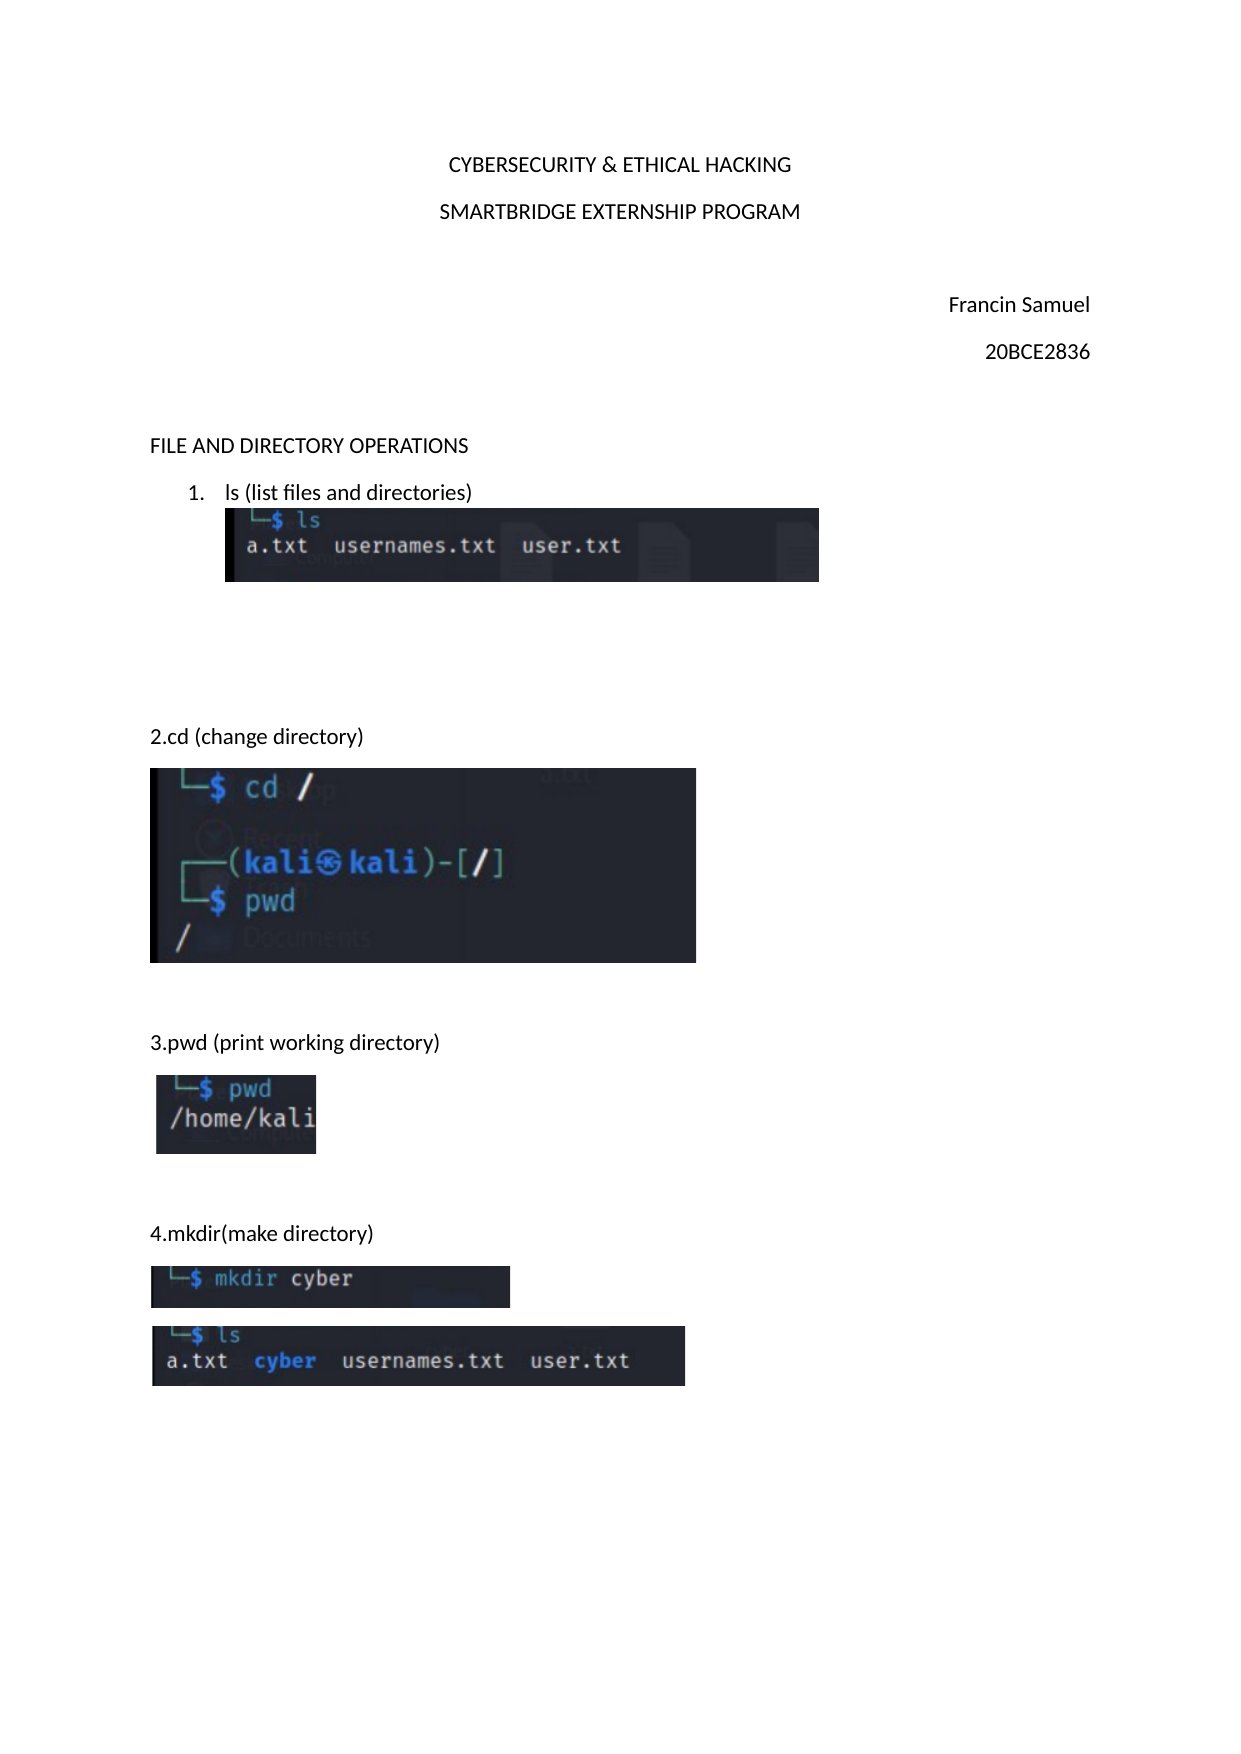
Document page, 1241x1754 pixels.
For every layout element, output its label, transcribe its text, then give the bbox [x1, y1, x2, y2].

text FILE AND DIRECTORY OPERATIONS [150, 431, 1090, 459]
list ls (list files and directories) [187, 478, 1090, 506]
picture [150, 1075, 317, 1154]
text CYBERSECURITY & ETHICAL HACKING [150, 150, 1090, 178]
text 3.pwd (print working directory) [150, 1028, 1090, 1056]
text 20BCE2836 [150, 337, 1090, 366]
picture [150, 1326, 686, 1386]
picture [225, 508, 819, 582]
text 4.mkdir(make directory) [150, 1219, 1090, 1247]
text SMARTBRIDGE EXTERNSHIP PROGRAM [150, 197, 1090, 225]
text Francin Samuel [150, 291, 1090, 319]
picture [150, 1266, 511, 1308]
picture [150, 768, 697, 963]
text 2.cd (change directory) [150, 722, 1090, 750]
